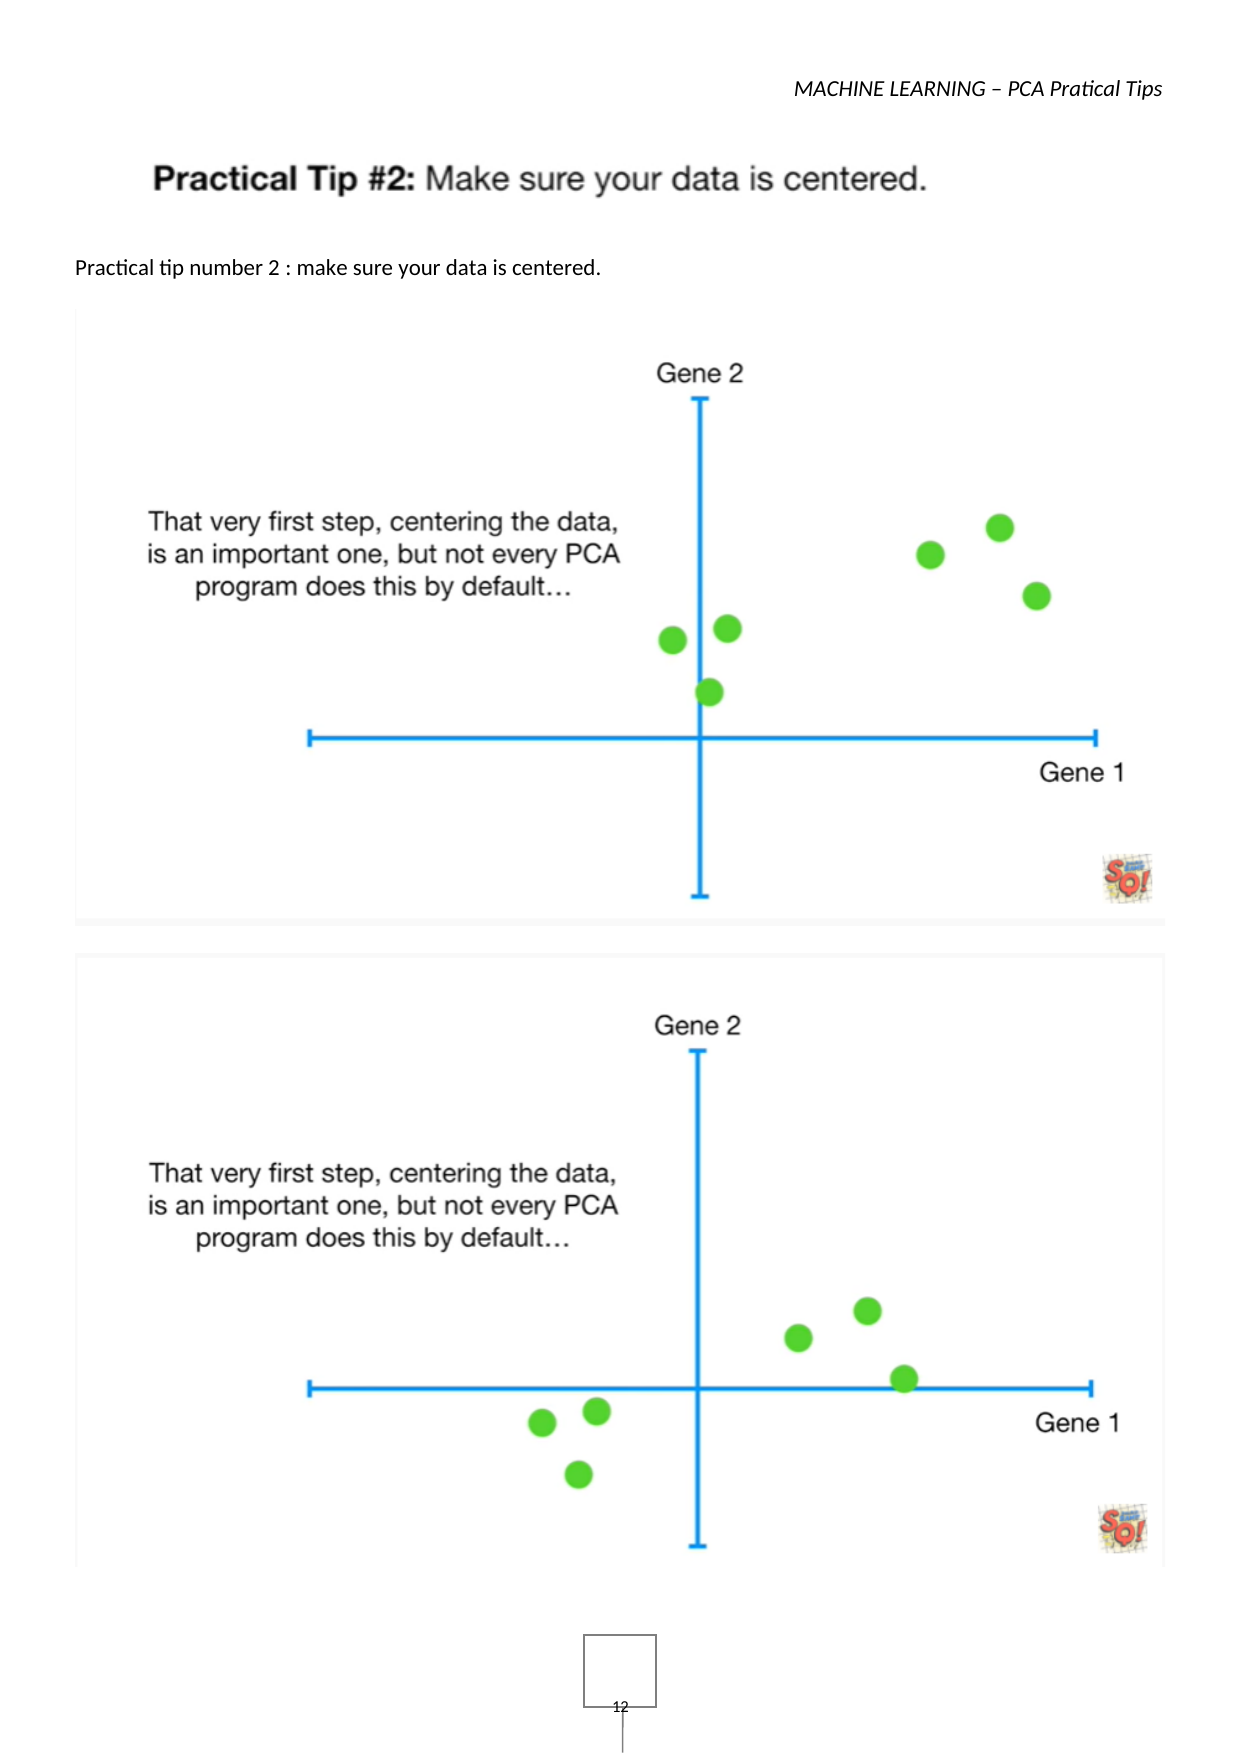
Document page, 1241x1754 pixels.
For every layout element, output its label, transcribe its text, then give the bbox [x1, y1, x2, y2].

picture [75, 953, 1166, 1567]
text Practical tip number 2 : make sure your data is centered. [75, 253, 1165, 281]
picture [75, 101, 1029, 254]
picture [75, 309, 1166, 926]
